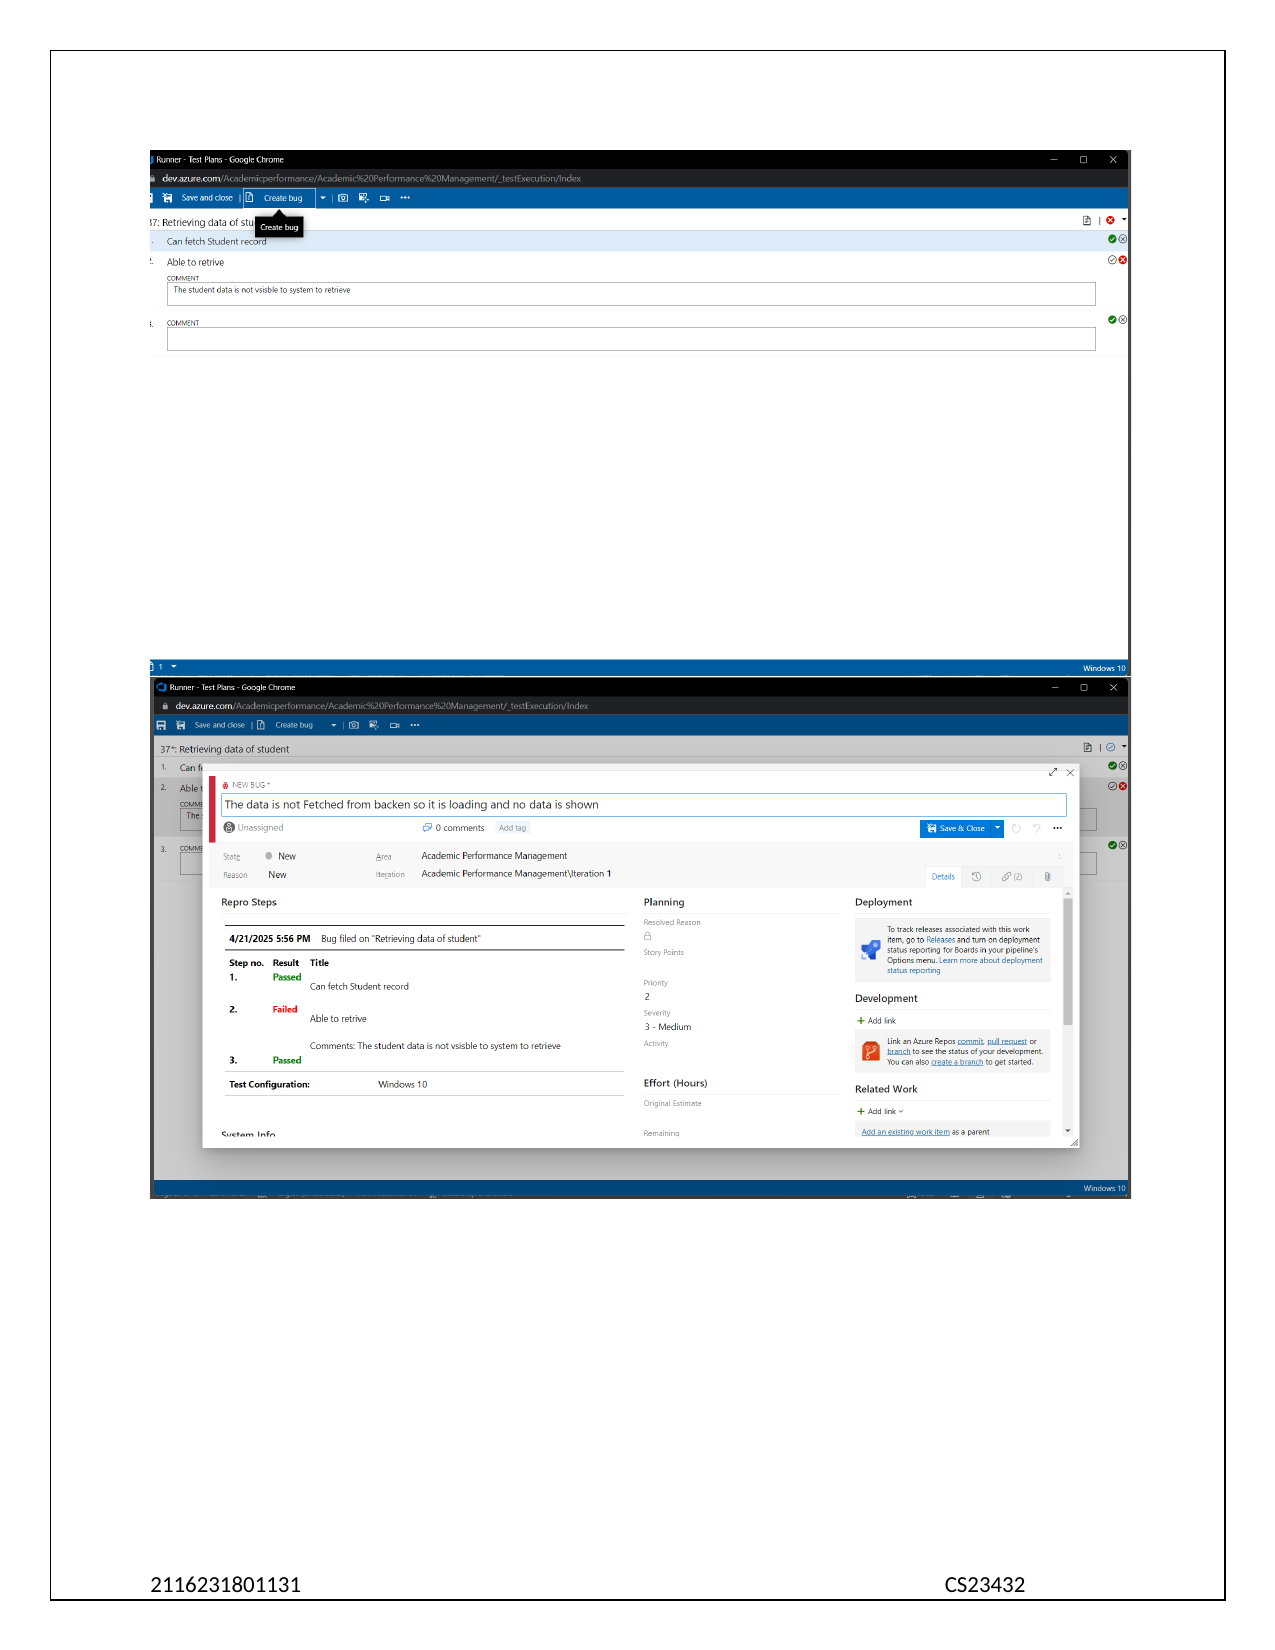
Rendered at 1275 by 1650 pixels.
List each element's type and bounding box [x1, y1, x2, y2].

picture [150, 150, 1132, 676]
picture [150, 677, 1132, 1199]
